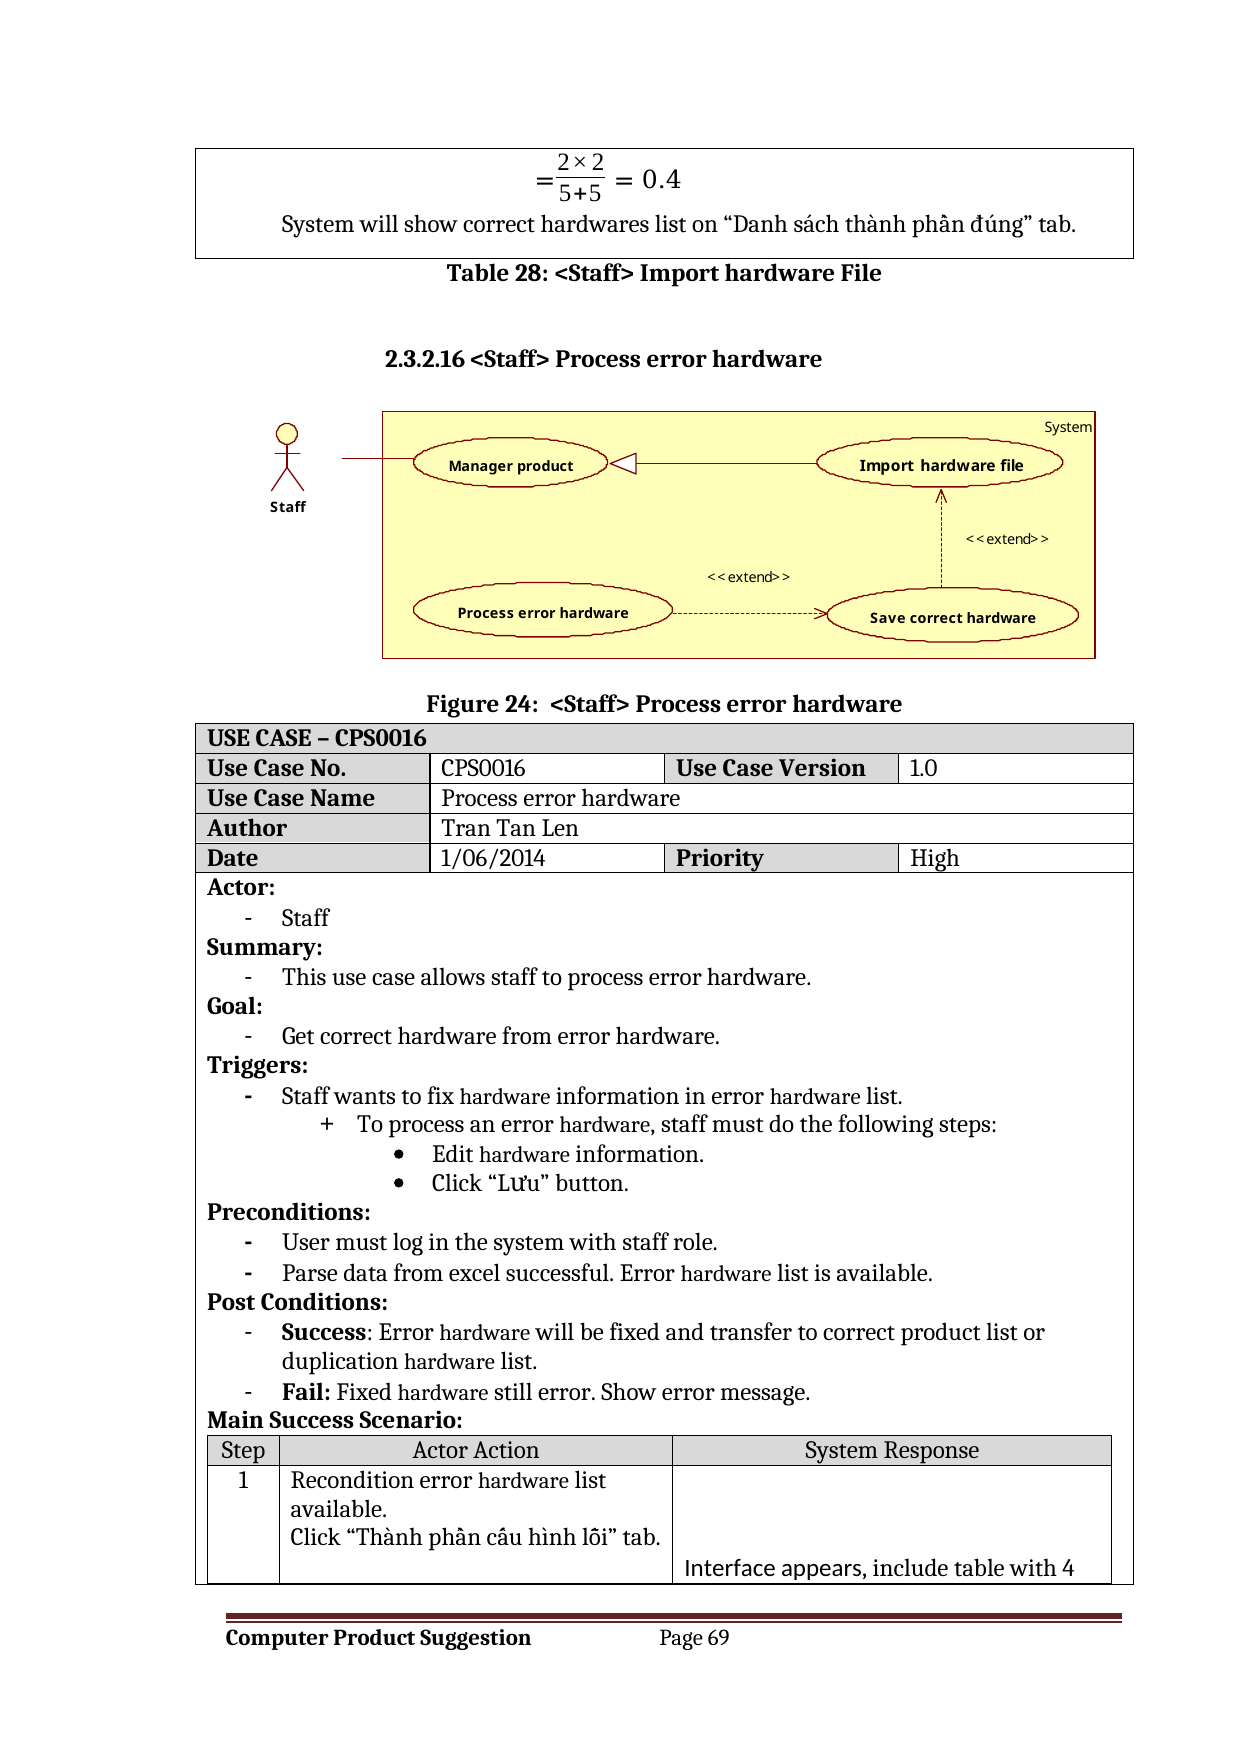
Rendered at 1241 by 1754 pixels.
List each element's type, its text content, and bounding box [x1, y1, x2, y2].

table_cell 1/06/2014 [431, 844, 664, 872]
subtitle Table 28: <Staff> Import hardware File [207, 259, 1122, 287]
table_cell CPS0016 [431, 754, 664, 783]
table_cell Process error hardware [431, 784, 1133, 813]
table_cell Date [196, 844, 429, 872]
table_cell Priority [665, 844, 898, 872]
table_cell 1.0 [899, 754, 1133, 783]
subtitle <Staff> Process error hardware [385, 345, 1122, 373]
table_header USE CASE – CPS0016 [196, 724, 1133, 753]
table_cell Tran Tan Len [431, 814, 1133, 842]
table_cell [196, 873, 1133, 1583]
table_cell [196, 149, 1133, 258]
table_cell High [899, 844, 1133, 872]
subtitle Figure 24: <Staff> Process error hardware [207, 690, 1122, 719]
table_cell Use Case Version [665, 754, 898, 783]
table_cell Use Case No. [196, 754, 429, 783]
table_cell Author [196, 814, 429, 842]
table_cell Use Case Name [196, 784, 429, 813]
